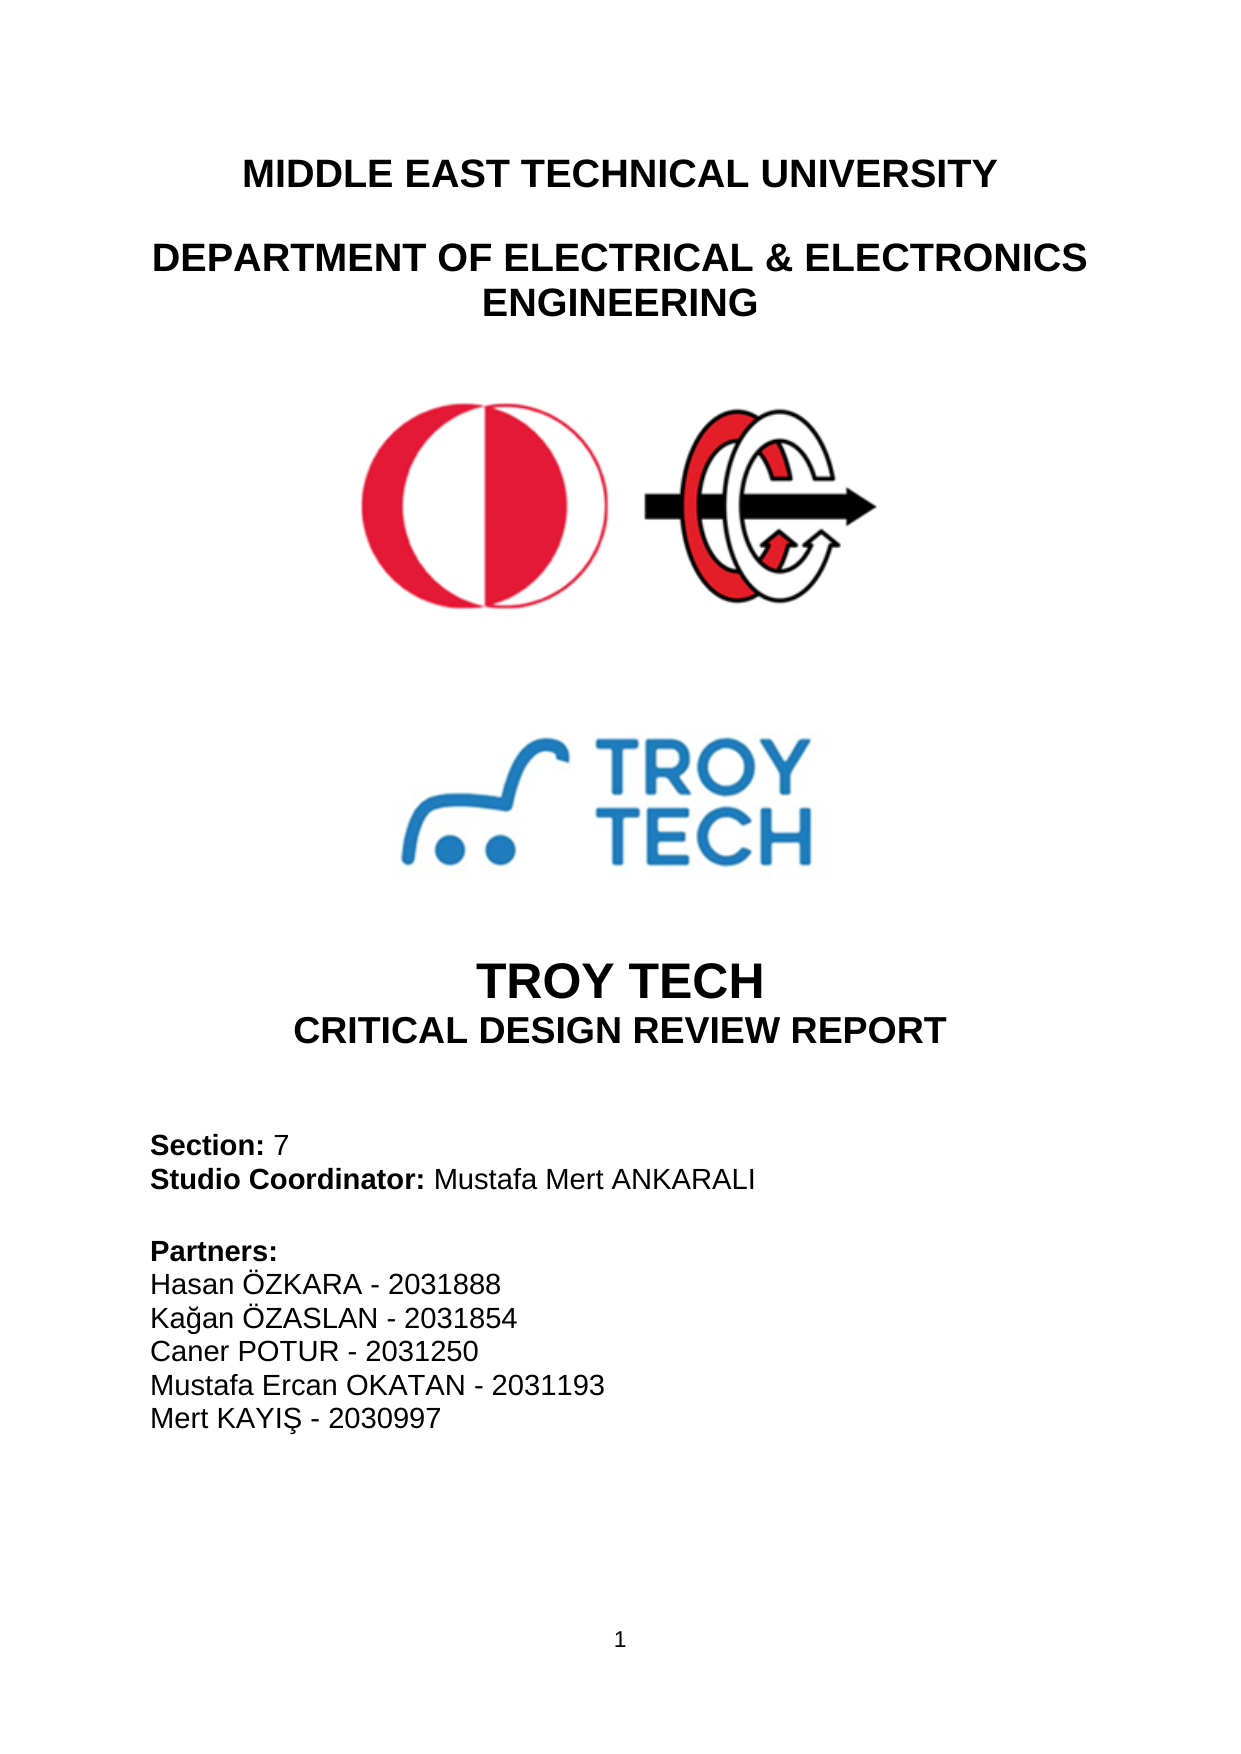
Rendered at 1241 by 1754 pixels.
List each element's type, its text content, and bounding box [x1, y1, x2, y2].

text Partners: [150, 1234, 1090, 1267]
text Kağan ÖZASLAN - 2031854 [150, 1301, 1090, 1334]
text Caner POTUR - 2031250 [150, 1334, 1090, 1368]
text DEPARTMENT OF ELECTRICAL & ELECTRONICS ENGINEERING [150, 234, 1090, 325]
text TROY TECH [150, 951, 1090, 1008]
text CRITICAL DESIGN REVIEW REPORT [150, 1008, 1090, 1052]
text MIDDLE EAST TECHNICAL UNIVERSITY [150, 150, 1090, 196]
text Hasan ÖZKARA - 2031888 [150, 1267, 1090, 1301]
picture [340, 363, 900, 951]
text Mert KAYIŞ - 2030997 [150, 1401, 1090, 1435]
text Section: 7 [150, 1128, 1090, 1162]
text Studio Coordinator: Mustafa Mert ANKARALI [150, 1162, 1090, 1195]
text Mustafa Ercan OKATAN - 2031193 [150, 1368, 1090, 1401]
